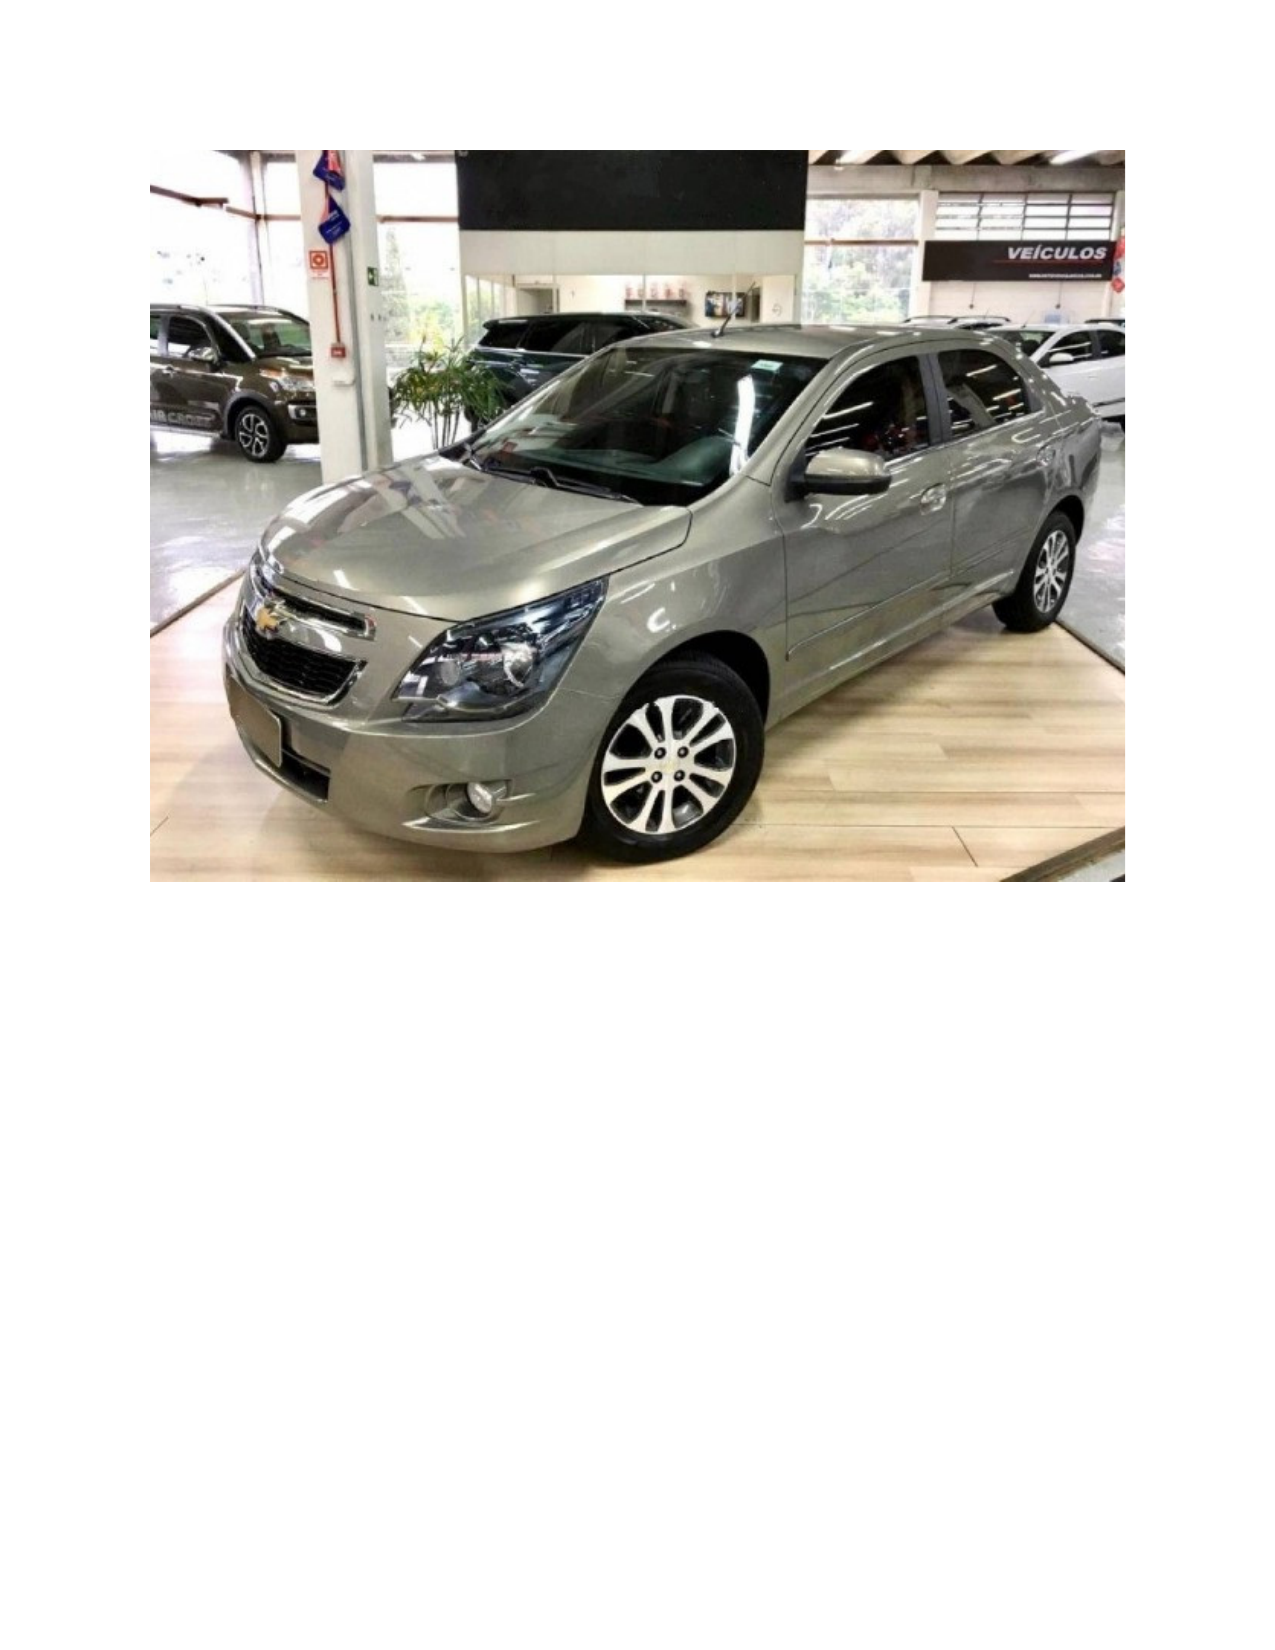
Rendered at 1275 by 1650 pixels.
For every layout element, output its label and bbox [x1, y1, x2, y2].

picture [150, 150, 1125, 882]
